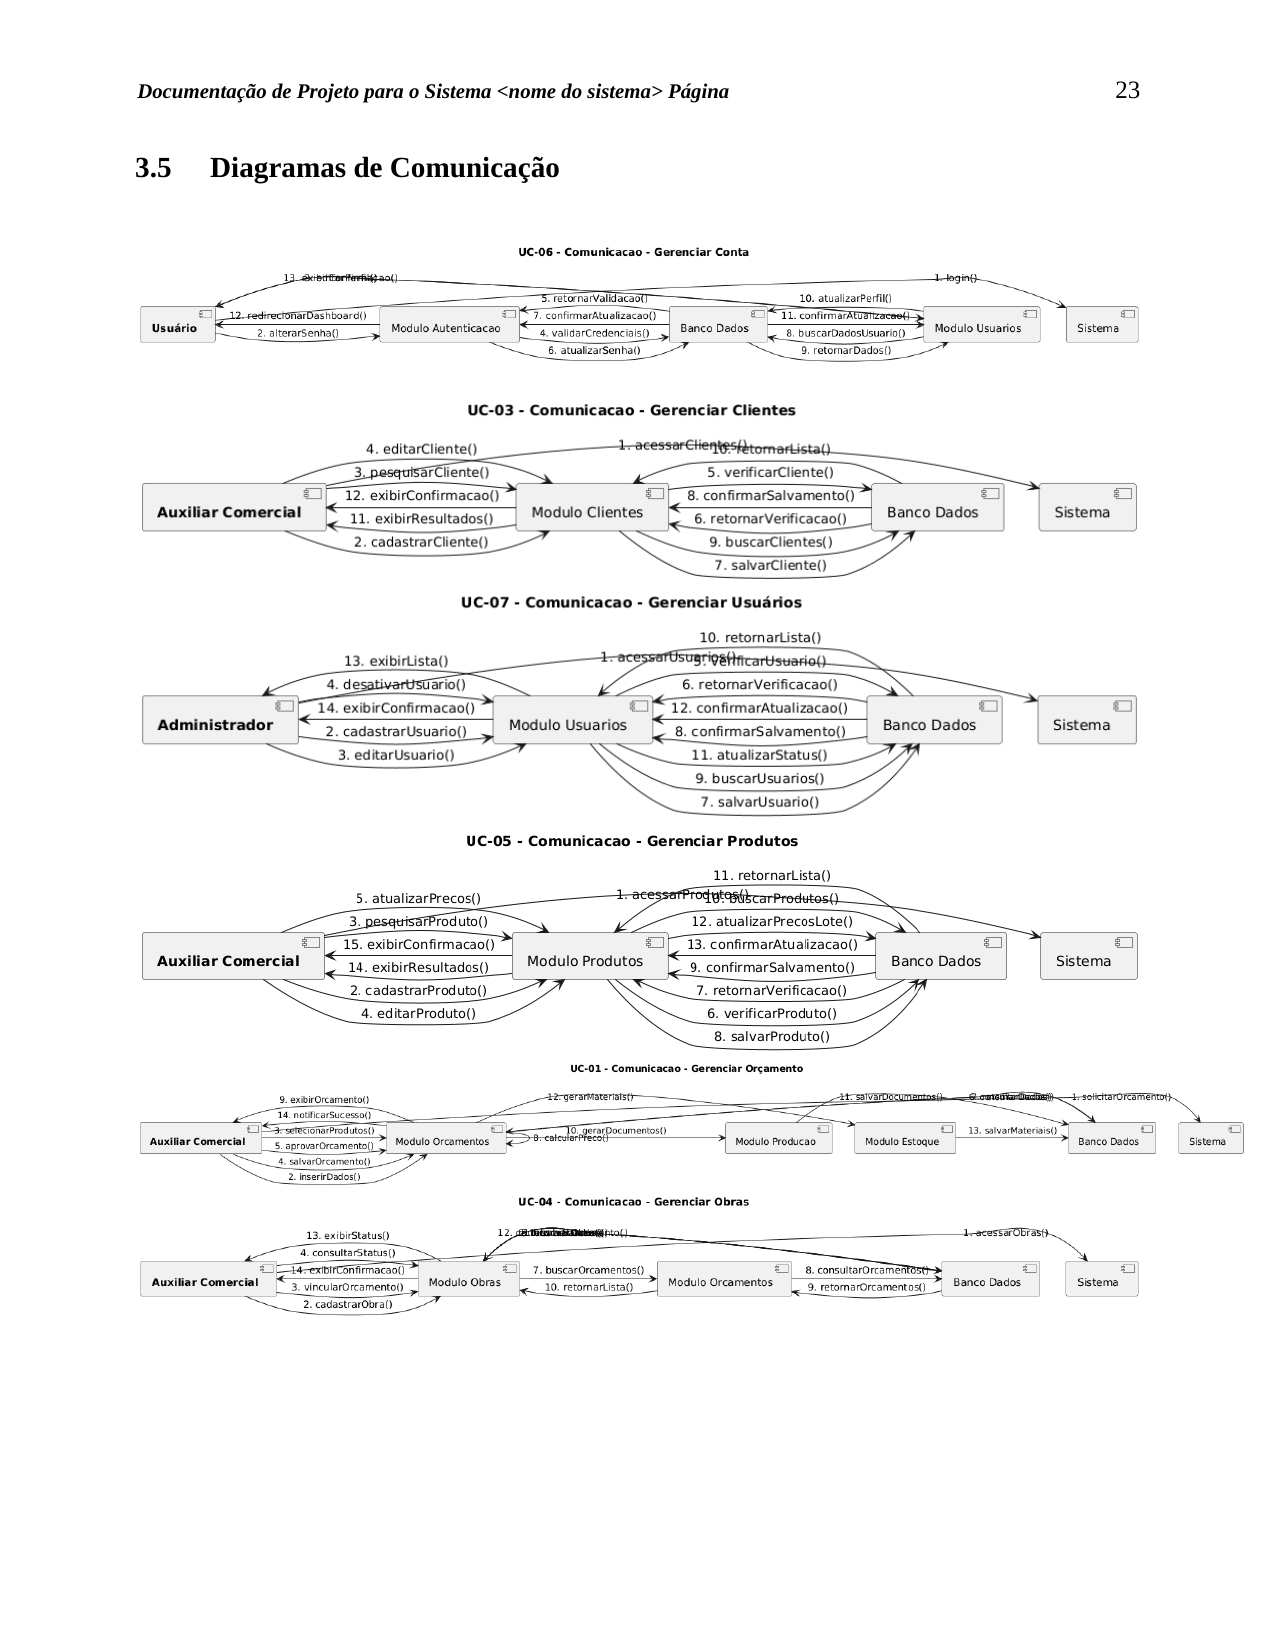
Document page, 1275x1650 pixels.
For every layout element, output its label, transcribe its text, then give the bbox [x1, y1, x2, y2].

picture [135, 239, 1140, 367]
picture [135, 392, 1246, 1320]
subtitle Diagramas de Comunicação [135, 150, 1140, 183]
